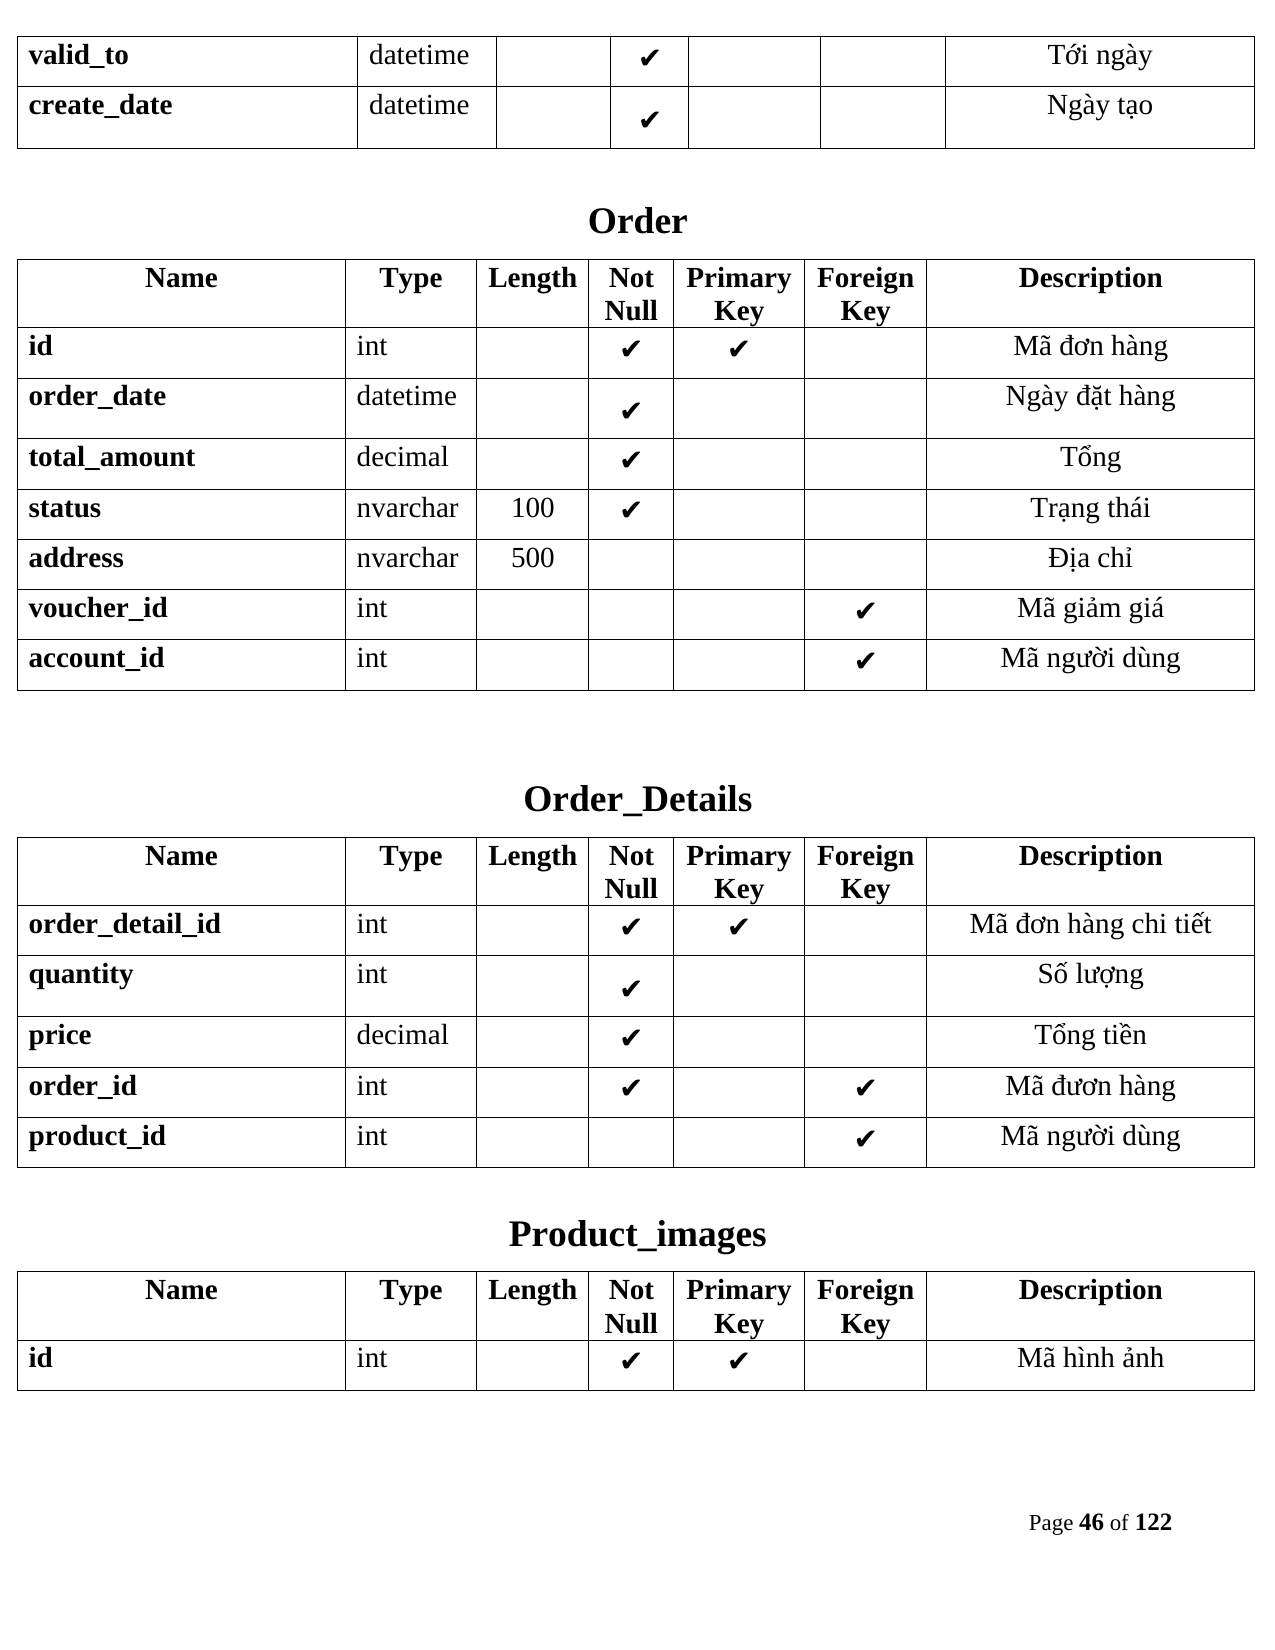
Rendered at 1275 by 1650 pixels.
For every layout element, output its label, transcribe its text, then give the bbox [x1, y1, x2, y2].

table_header Length [477, 1272, 588, 1339]
table_cell ✔ [589, 1341, 673, 1390]
table_cell [689, 37, 820, 86]
table_header Name [18, 838, 345, 905]
table_cell ✔ [674, 1341, 804, 1390]
table_cell int [346, 956, 476, 1016]
table_header Foreign Key [805, 1272, 926, 1339]
table_header Type [346, 1272, 476, 1339]
table_cell [805, 490, 926, 539]
table_cell [674, 1118, 804, 1167]
table_cell quantity [18, 956, 345, 1016]
table_cell Số lượng [927, 956, 1254, 1016]
table_cell Ngày đặt hàng [927, 379, 1254, 438]
table_cell [477, 590, 588, 639]
table_cell product_id [18, 1118, 345, 1167]
table_cell Tổng tiền [927, 1017, 1254, 1067]
table_cell [477, 640, 588, 689]
table_cell [477, 1341, 588, 1390]
table_cell Ngày tạo [946, 87, 1254, 147]
table_cell [805, 956, 926, 1016]
table_header Description [927, 838, 1254, 905]
table_cell nvarchar [346, 490, 476, 539]
table_cell nvarchar [346, 540, 476, 589]
table_cell [477, 956, 588, 1016]
table_cell [805, 540, 926, 589]
table_cell [477, 1118, 588, 1167]
table_cell [477, 906, 588, 955]
table_cell decimal [346, 1017, 476, 1067]
table_cell [589, 1017, 673, 1067]
table_header Type [346, 260, 476, 327]
table_cell Mã đơn hàng chi tiết [927, 906, 1254, 955]
table_cell [589, 490, 673, 539]
table_cell [821, 37, 945, 86]
table_cell [674, 379, 804, 438]
table_cell order_id [18, 1068, 345, 1117]
table_cell ✔ [805, 640, 926, 689]
table_cell [674, 490, 804, 539]
table_cell decimal [346, 439, 476, 489]
table_header Not Null [589, 260, 673, 327]
table_cell ✔ [589, 328, 673, 377]
table_cell valid_to [18, 37, 357, 86]
table_header Foreign Key [805, 838, 926, 905]
table_header Description [927, 1272, 1254, 1339]
table_cell [497, 87, 610, 147]
table_cell Tổng [927, 439, 1254, 489]
table_cell int [346, 640, 476, 689]
table_cell [805, 1341, 926, 1390]
table_cell create_date [18, 87, 357, 147]
table_cell ✔ [589, 956, 673, 1016]
table_cell [689, 87, 820, 147]
table_cell [477, 1017, 588, 1067]
table_header Not Null [589, 838, 673, 905]
table_cell [589, 590, 673, 639]
table_header Not Null [589, 1272, 673, 1339]
table_cell [805, 439, 926, 489]
table_cell price [18, 1017, 345, 1067]
table_cell [674, 1068, 804, 1117]
table_cell int [346, 1118, 476, 1167]
table_cell [821, 87, 945, 147]
table_cell [674, 590, 804, 639]
table_cell [497, 37, 610, 86]
table_cell id [18, 1341, 345, 1390]
table_cell Mã đơn hàng [927, 328, 1254, 377]
table_cell int [346, 1068, 476, 1117]
table_cell Mã đươn hàng [927, 1068, 1254, 1117]
table_cell voucher_id [18, 590, 345, 639]
table_header Primary Key [674, 260, 804, 327]
table_cell ✔ [805, 1118, 926, 1167]
table_cell [805, 328, 926, 377]
table_cell 500 [477, 540, 588, 589]
table_cell [674, 640, 804, 689]
table_cell account_id [18, 640, 345, 689]
text Order [103, 199, 1172, 242]
table_cell ✔ [611, 87, 688, 147]
table_cell datetime [358, 37, 496, 86]
table_cell int [346, 906, 476, 955]
table_cell [589, 439, 673, 489]
table_cell Mã hình ảnh [927, 1341, 1254, 1390]
table_cell Trạng thái [927, 490, 1254, 539]
text Product_images [103, 1211, 1172, 1254]
table_cell datetime [358, 87, 496, 147]
table_cell 100 [477, 490, 588, 539]
table_cell [674, 540, 804, 589]
table_cell id [18, 328, 345, 377]
table_cell [589, 640, 673, 689]
table_cell int [346, 590, 476, 639]
table_cell [477, 1068, 588, 1117]
table_cell [674, 956, 804, 1016]
table_cell ✔ [674, 328, 804, 377]
table_cell [589, 1068, 673, 1117]
table_cell Mã giảm giá [927, 590, 1254, 639]
table_header Foreign Key [805, 260, 926, 327]
table_cell [805, 1017, 926, 1067]
table_cell status [18, 490, 345, 539]
table_cell ✔ [589, 906, 673, 955]
table_header Name [18, 1272, 345, 1339]
table_cell ✔ [589, 379, 673, 438]
text Order_Details [103, 777, 1172, 820]
table_cell [805, 1068, 926, 1117]
table_cell [805, 906, 926, 955]
table_cell Mã người dùng [927, 1118, 1254, 1167]
table_cell [674, 439, 804, 489]
table_header Name [18, 260, 345, 327]
table_cell [589, 1118, 673, 1167]
table_cell ✔ [805, 590, 926, 639]
table_cell [805, 379, 926, 438]
table_cell [477, 439, 588, 489]
table_cell int [346, 328, 476, 377]
table_cell [611, 37, 688, 86]
table_cell Tới ngày [946, 37, 1254, 86]
table_cell ✔ [674, 906, 804, 955]
table_cell datetime [346, 379, 476, 438]
table_header Description [927, 260, 1254, 327]
table_header Primary Key [674, 1272, 804, 1339]
table_cell total_amount [18, 439, 345, 489]
table_cell int [346, 1341, 476, 1390]
table_cell Mã người dùng [927, 640, 1254, 689]
table_header Type [346, 838, 476, 905]
table_header Length [477, 838, 588, 905]
table_cell [589, 540, 673, 589]
table_cell order_detail_id [18, 906, 345, 955]
table_header Primary Key [674, 838, 804, 905]
table_cell order_date [18, 379, 345, 438]
table_cell [477, 328, 588, 377]
table_cell address [18, 540, 345, 589]
table_header Length [477, 260, 588, 327]
table_cell Địa chỉ [927, 540, 1254, 589]
table_cell [674, 1017, 804, 1067]
table_cell [477, 379, 588, 438]
